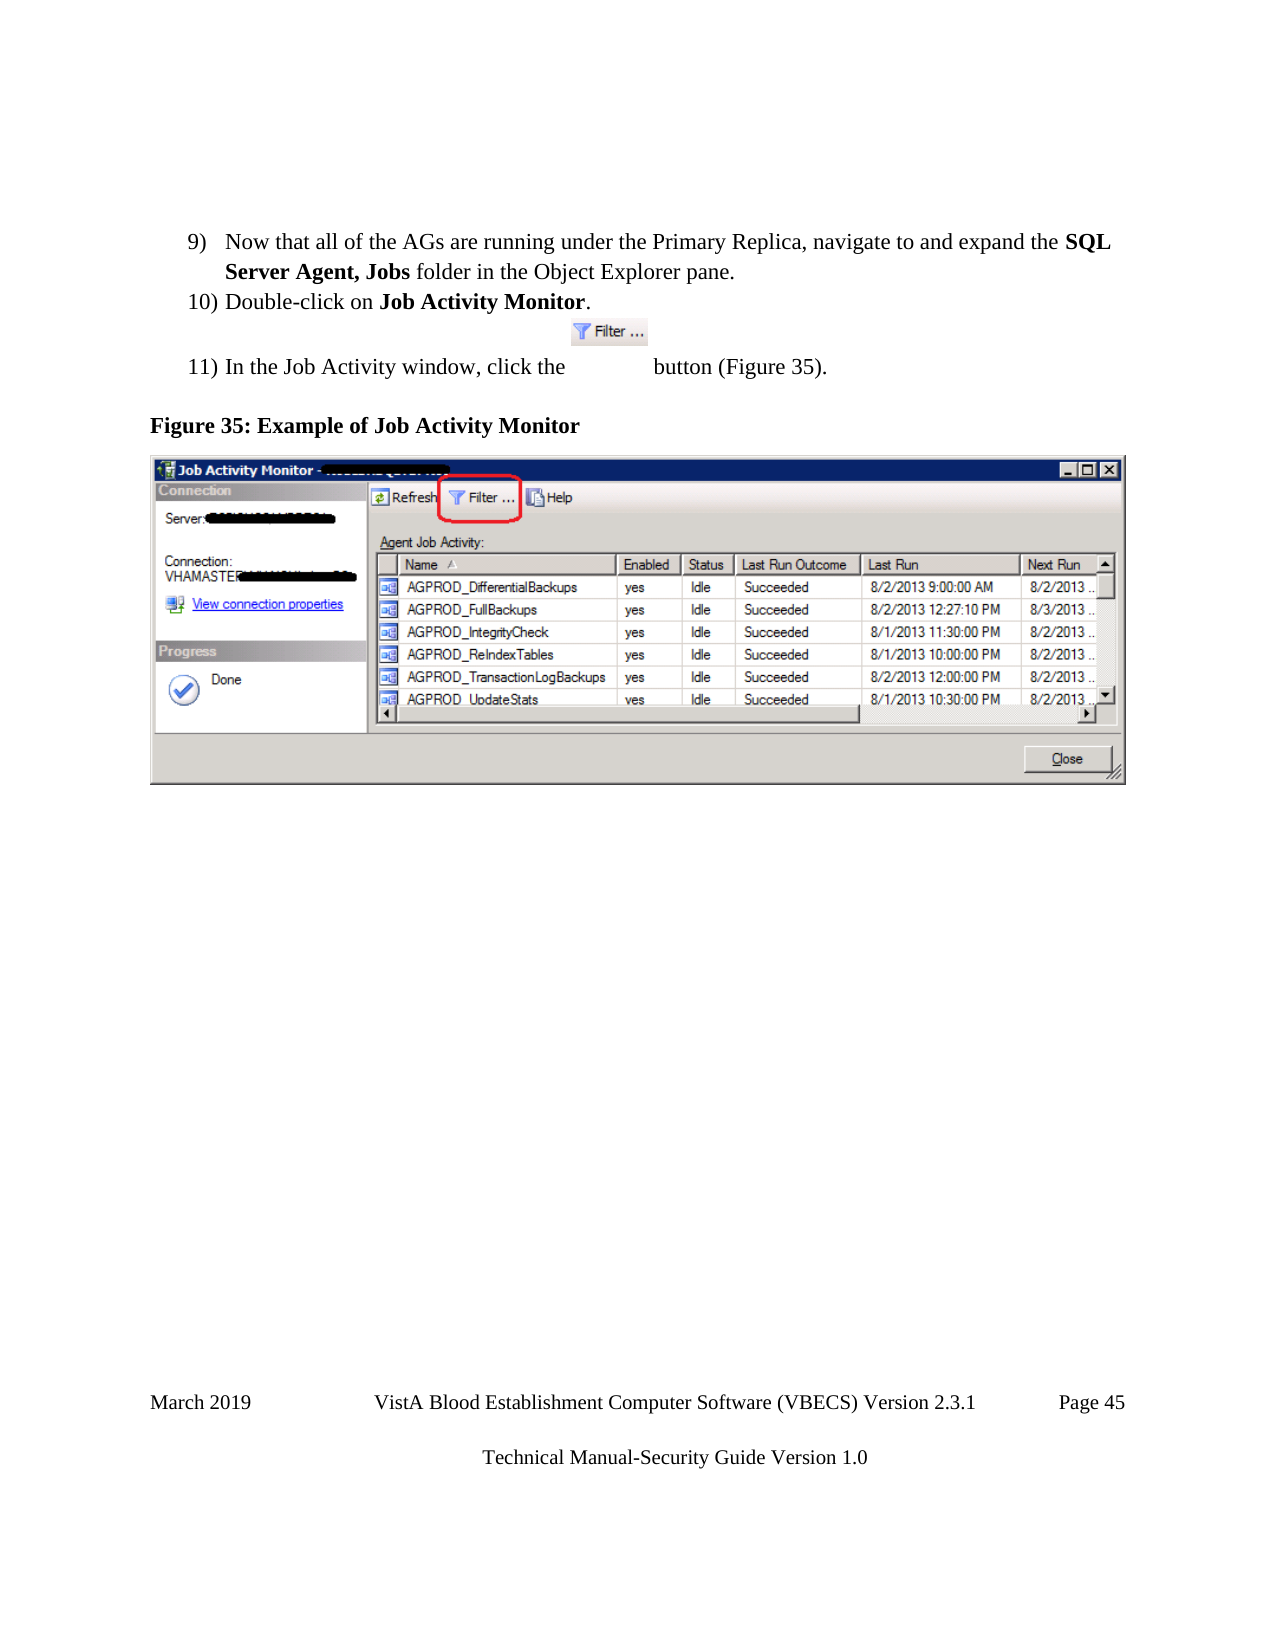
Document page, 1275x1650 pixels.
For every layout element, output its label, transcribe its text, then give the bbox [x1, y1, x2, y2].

picture [150, 455, 1126, 785]
list Double-click on Job Activity Monitor. [187, 288, 1125, 315]
picture [571, 318, 648, 346]
list Now that all of the AGs are running under the Primary Replica, navigate to and expand the SQL Server Agent, Jobs folder in the Object Explorer pane. [187, 228, 1125, 284]
